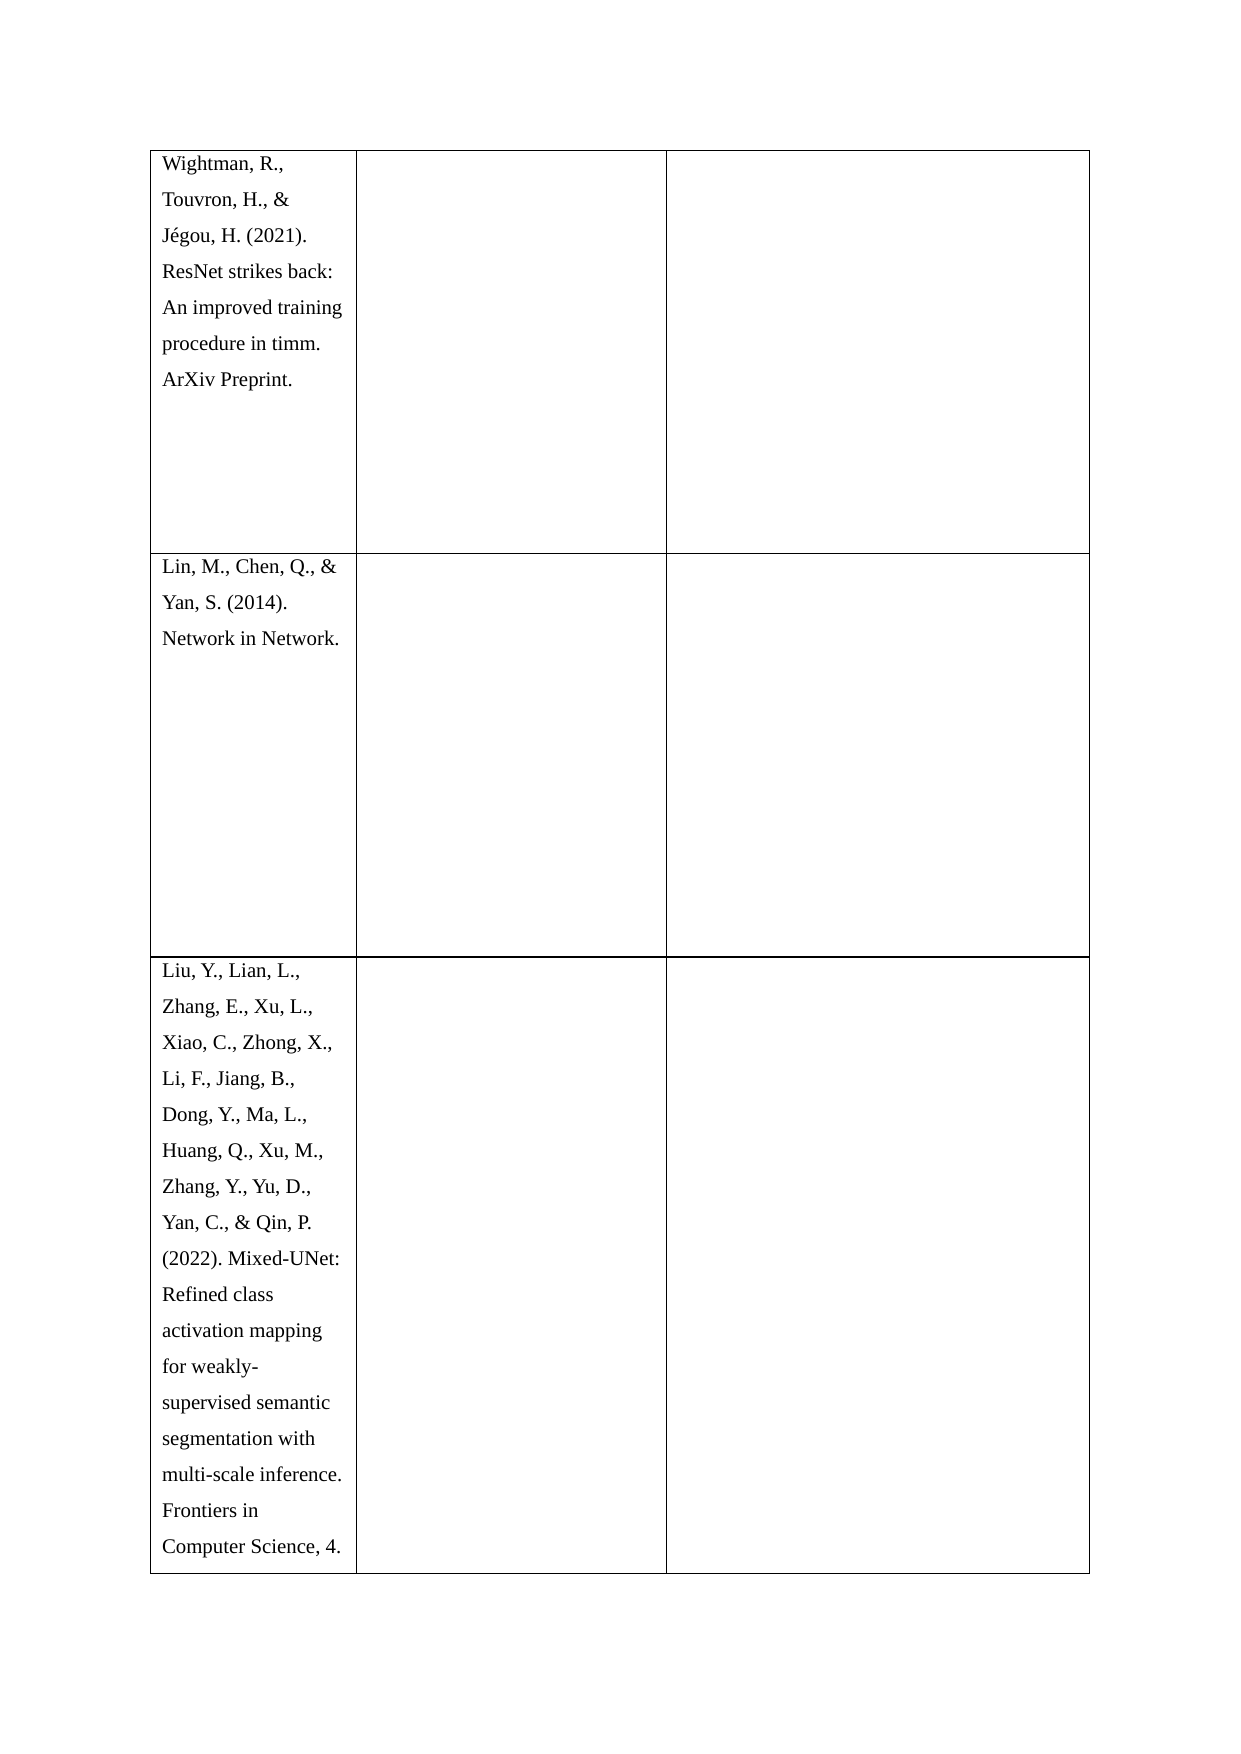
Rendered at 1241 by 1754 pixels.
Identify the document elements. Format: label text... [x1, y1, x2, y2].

table_cell Wightman, R., Touvron, H., & Jégou, H. (2021). ResNet strikes back: An improved training procedure in timm. ArXiv Preprint. [151, 151, 356, 553]
table_cell [357, 554, 666, 956]
table_cell [357, 151, 666, 553]
table_cell Lin, M., Chen, Q., & Yan, S. (2014). Network in Network. [151, 554, 356, 956]
table_cell [667, 554, 1089, 956]
table_cell [357, 958, 666, 1572]
table_cell [667, 958, 1089, 1572]
table_cell Liu, Y., Lian, L., Zhang, E., Xu, L., Xiao, C., Zhong, X., Li, F., Jiang, B., Dong, Y., Ma, L., Huang, Q., Xu, M., Zhang, Y., Yu, D., Yan, C., & Qin, P. (2022). Mixed-UNet: Refined class activation mapping for weakly-supervised semantic segmentation with multi-scale inference. Frontiers in Computer Science, 4. [151, 958, 356, 1572]
table_cell [667, 151, 1089, 553]
